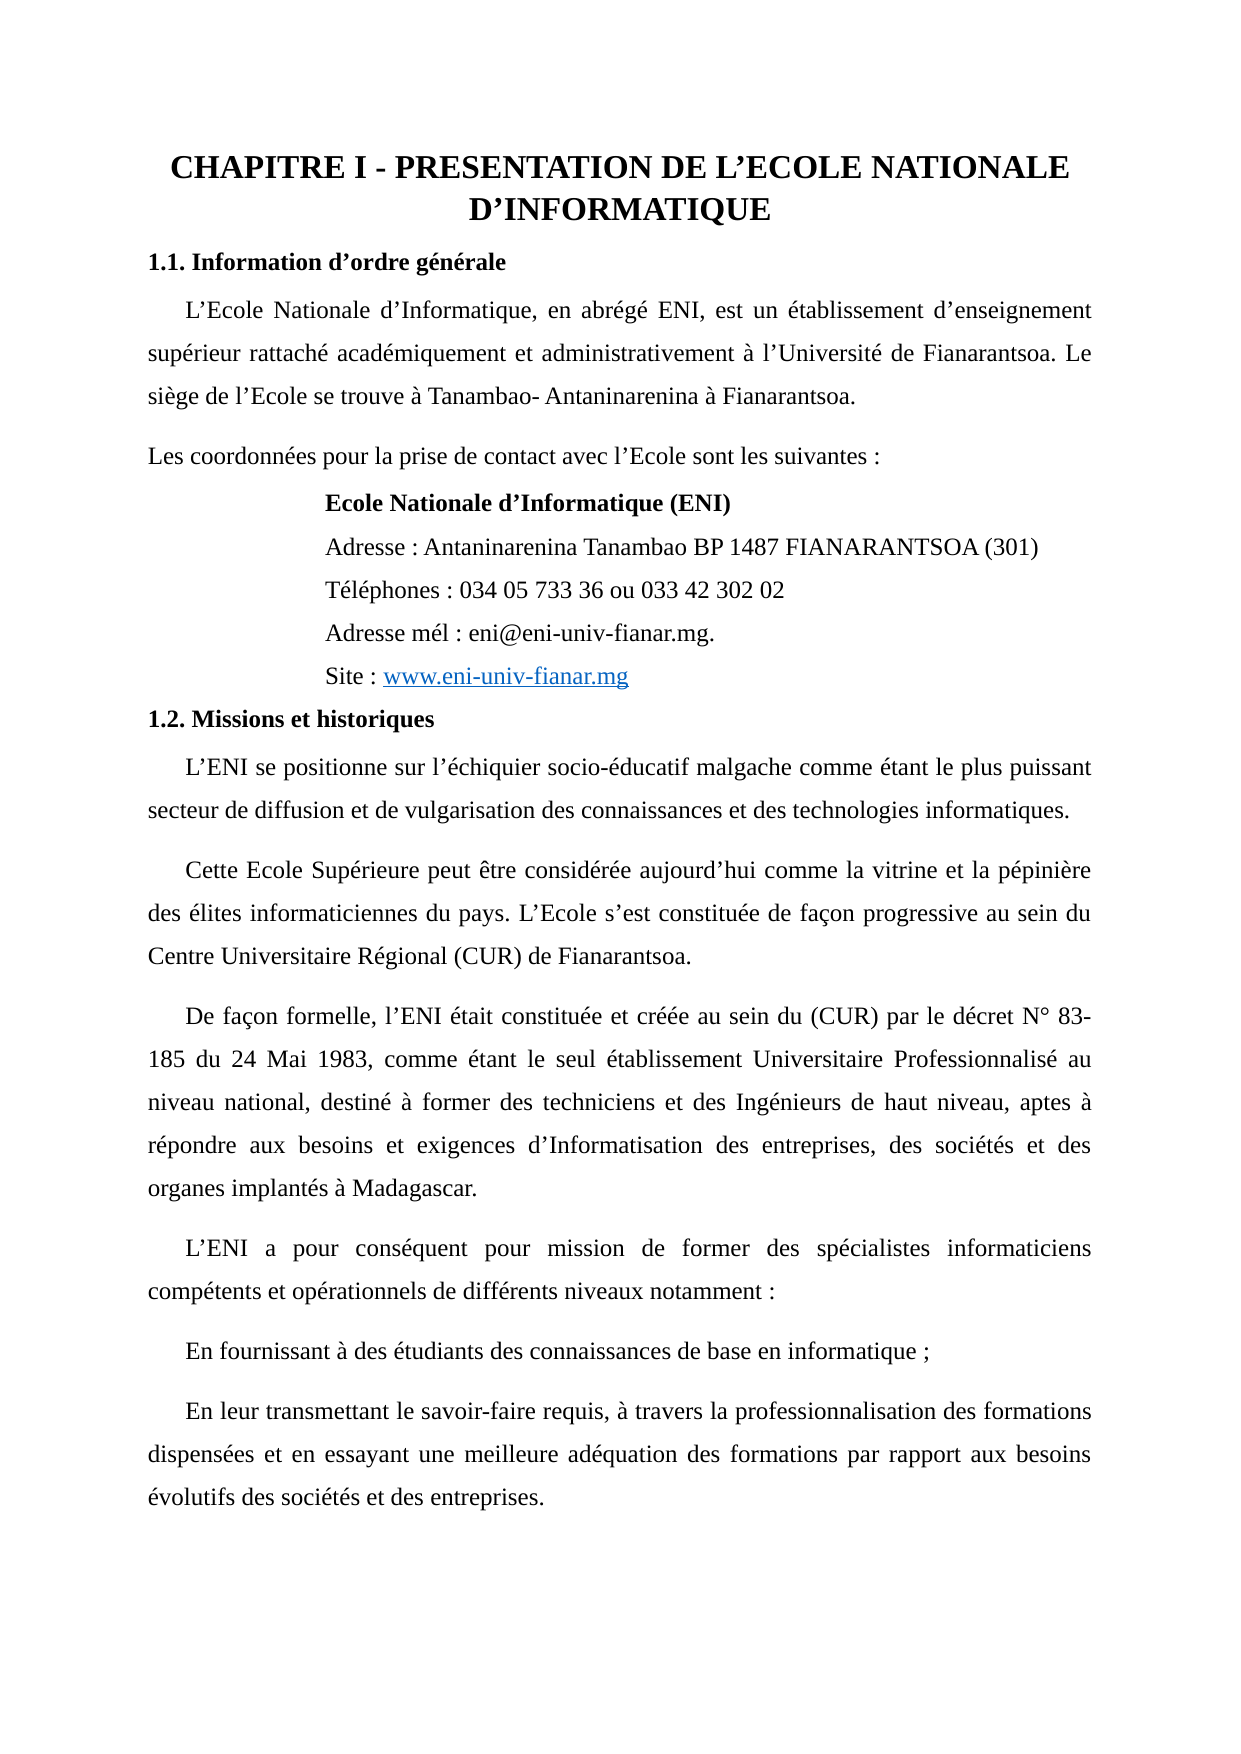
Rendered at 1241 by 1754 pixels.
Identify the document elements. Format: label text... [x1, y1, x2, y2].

text L’ENI se positionne sur l’échiquier socio-éducatif malgache comme étant le plus puissant secteur de diffusion et de vulgarisation des connaissances et des technologies informatiques. [148, 752, 1093, 824]
text Adresse : Antaninarenina Tanambao BP 1487 FIANARANTSOA (301) [325, 532, 1093, 560]
text Cette Ecole Supérieure peut être considérée aujourd’hui comme la vitrine et la pépinière des élites informaticiennes du pays. L’Ecole s’est constituée de façon progressive au sein du Centre Universitaire Régional (CUR) de Fianarantsoa. [148, 855, 1093, 970]
text CHAPITRE I - PRESENTATION DE L’ECOLE NATIONALE D’INFORMATIQUE [148, 148, 1093, 227]
text L’ENI a pour conséquent pour mission de former des spécialistes informaticiens compétents et opérationnels de différents niveaux notamment : [148, 1233, 1093, 1305]
text 1.1. Information d’ordre générale [148, 247, 1093, 276]
text Les coordonnées pour la prise de contact avec l’Ecole sont les suivantes : [148, 441, 1093, 469]
text Ecole Nationale d’Informatique (ENI) [325, 488, 1093, 517]
text Téléphones : 034 05 733 36 ou 033 42 302 02 [325, 575, 1093, 603]
text 1.2. Missions et historiques [148, 704, 1093, 733]
text L’Ecole Nationale d’Informatique, en abrégé ENI, est un établissement d’enseignement supérieur rattaché académiquement et administrativement à l’Université de Fianarantsoa. Le siège de l’Ecole se trouve à Tanambao- Antaninarenina à Fianarantsoa. [148, 295, 1093, 410]
text Adresse mél : eni@eni-univ-fianar.mg. [325, 618, 1093, 647]
text En fournissant à des étudiants des connaissances de base en informatique ; [148, 1336, 1093, 1365]
text De façon formelle, l’ENI était constituée et créée au sein du (CUR) par le décret N° 83-185 du 24 Mai 1983, comme étant le seul établissement Universitaire Professionnalisé au niveau national, destiné à former des techniciens et des Ingénieurs de haut niveau, aptes à répondre aux besoins et exigences d’Informatisation des entreprises, des sociétés et des organes implantés à Madagascar. [148, 1001, 1093, 1202]
text En leur transmettant le savoir-faire requis, à travers la professionnalisation des formations dispensées et en essayant une meilleure adéquation des formations par rapport aux besoins évolutifs des sociétés et des entreprises. [148, 1396, 1093, 1511]
text Site : www.eni-univ-fianar.mg [325, 661, 1093, 690]
